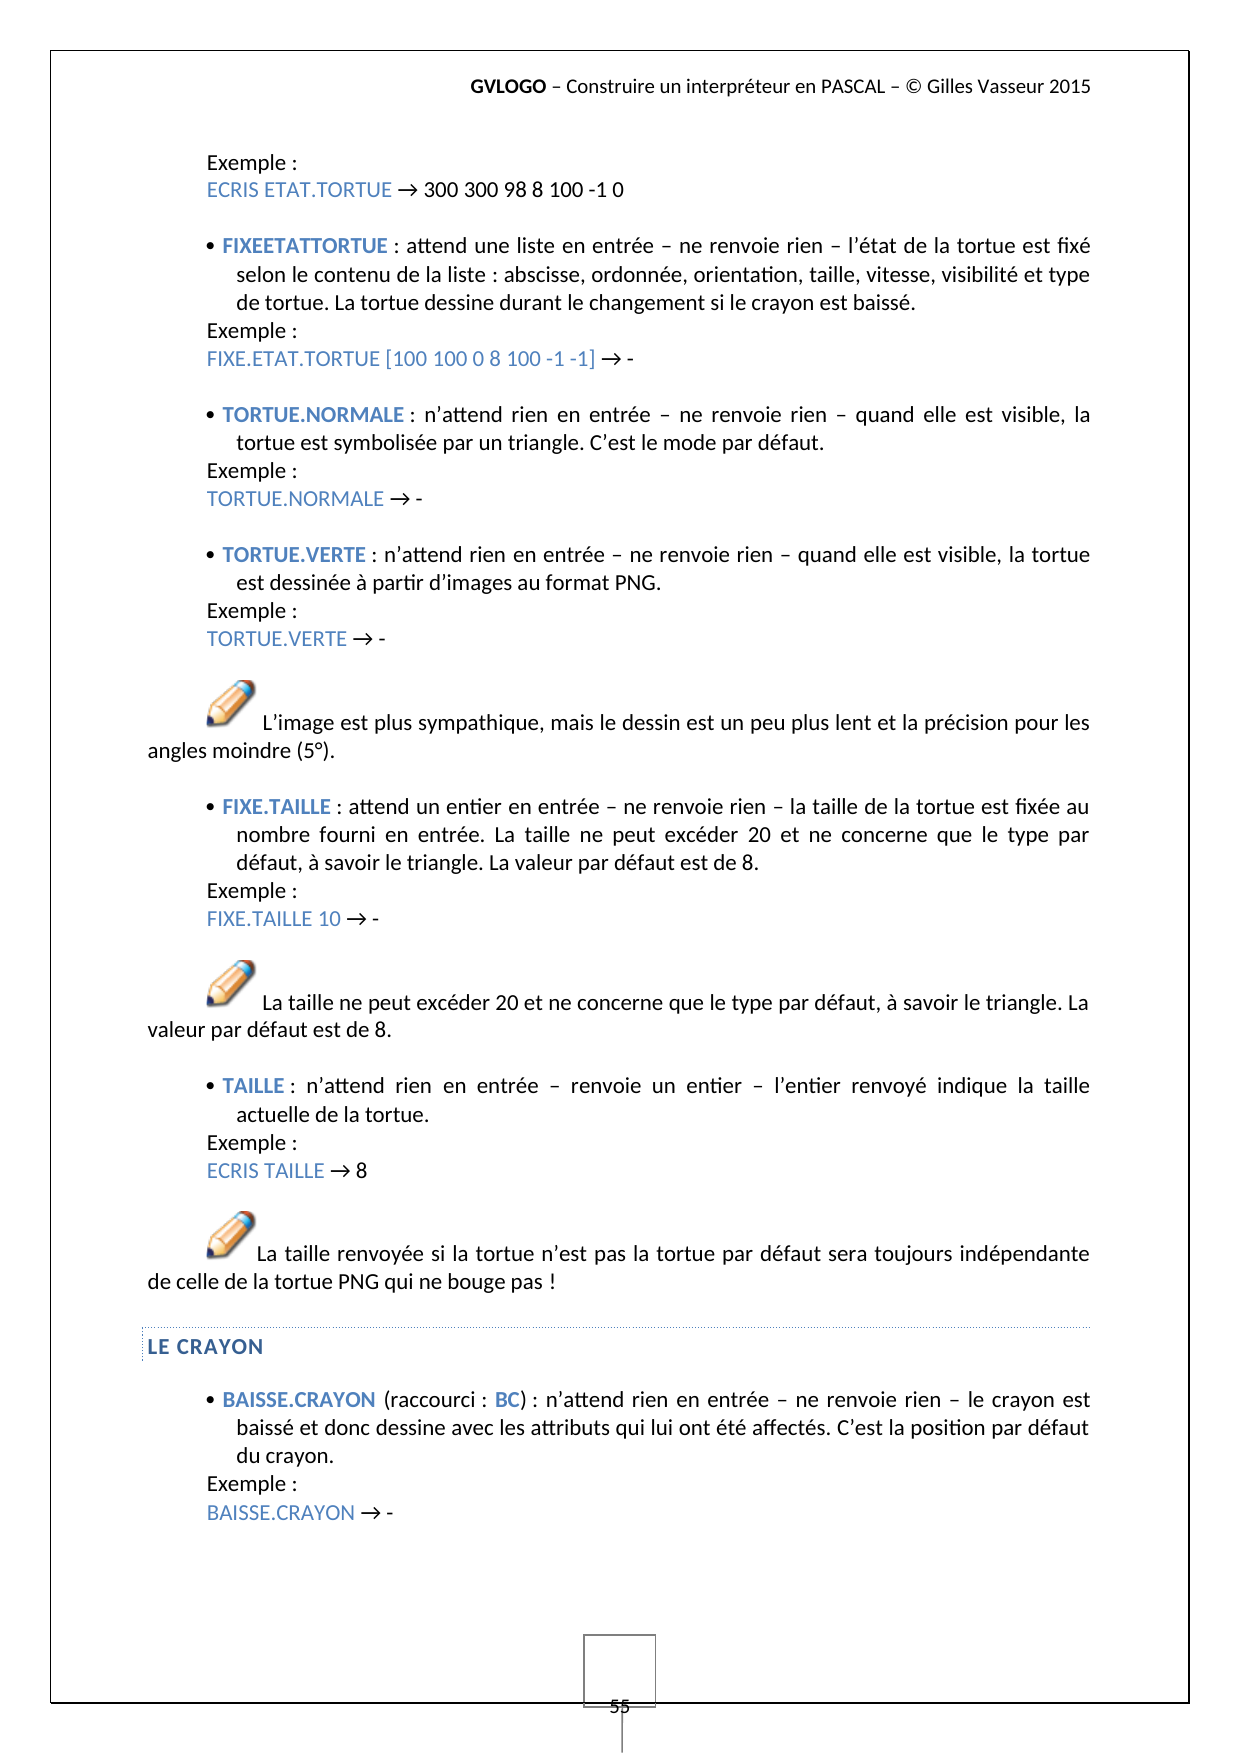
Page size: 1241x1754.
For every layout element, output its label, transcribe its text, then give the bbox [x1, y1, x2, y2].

text La taille renvoyée si la tortue n’est pas la tortue par défaut sera toujours indépendante de celle de la tortue PNG qui ne bouge pas ! [147, 1212, 1092, 1296]
text Exemple : [147, 596, 1092, 624]
text Exemple : [147, 316, 1092, 344]
text L’image est plus sympathique, mais le dessin est un peu plus lent et la précision pour les angles moindre (5°). [147, 680, 1092, 764]
list TAILLE : n’attend rien en entrée – renvoie un entier – l’entier renvoyé indique la taille actuelle de la tortue. [207, 1072, 1092, 1128]
text Exemple : [147, 1469, 1092, 1498]
list TORTUE.NORMALE : n’attend rien en entrée – ne renvoie rien – quand elle est visible, la tortue est symbolisée par un triangle. C’est le mode par défaut. [207, 400, 1092, 456]
subtitle Le crayon [142, 1327, 1092, 1361]
picture [206, 1211, 257, 1262]
text TORTUE.VERTE → - [147, 624, 1092, 652]
list FIXE.TAILLE : attend un entier en entrée – ne renvoie rien – la taille de la tortue est fixée au nombre fourni en entrée. La taille ne peut excéder 20 et ne concerne que le type par défaut, à savoir le triangle. La valeur par défaut est de 8. [207, 792, 1092, 876]
text Exemple : [147, 148, 1092, 176]
text Exemple : [147, 1128, 1092, 1156]
text Exemple : [147, 876, 1092, 904]
list FIXEETATTORTUE : attend une liste en entrée – ne renvoie rien – l’état de la tortue est fixé selon le contenu de la liste : abscisse, ordonnée, orientation, taille, vitesse, visibilité et type de tortue. La tortue dessine durant le changement si le crayon est baissé. [207, 232, 1092, 316]
text La taille ne peut excéder 20 et ne concerne que le type par défaut, à savoir le triangle. La valeur par défaut est de 8. [147, 960, 1092, 1044]
text BAISSE.CRAYON → - [147, 1498, 1092, 1526]
text FIXE.TAILLE 10 → - [147, 904, 1092, 932]
list BAISSE.CRAYON (raccourci : BC) : n’attend rien en entrée – ne renvoie rien – le crayon est baissé et donc dessine avec les attributs qui lui ont été affectés. C’est la position par défaut du crayon. [207, 1386, 1092, 1469]
list TORTUE.VERTE : n’attend rien en entrée – ne renvoie rien – quand elle est visible, la tortue est dessinée à partir d’images au format PNG. [207, 540, 1092, 596]
text Exemple : [147, 456, 1092, 484]
text FIXE.ETAT.TORTUE [100 100 0 8 100 -1 -1] → - [147, 344, 1092, 372]
picture [206, 960, 257, 1010]
text TORTUE.NORMALE → - [147, 484, 1092, 512]
text ECRIS TAILLE → 8 [147, 1156, 1092, 1184]
picture [206, 680, 257, 730]
text ECRIS ETAT.TORTUE → 300 300 98 8 100 -1 0 [147, 176, 1092, 204]
